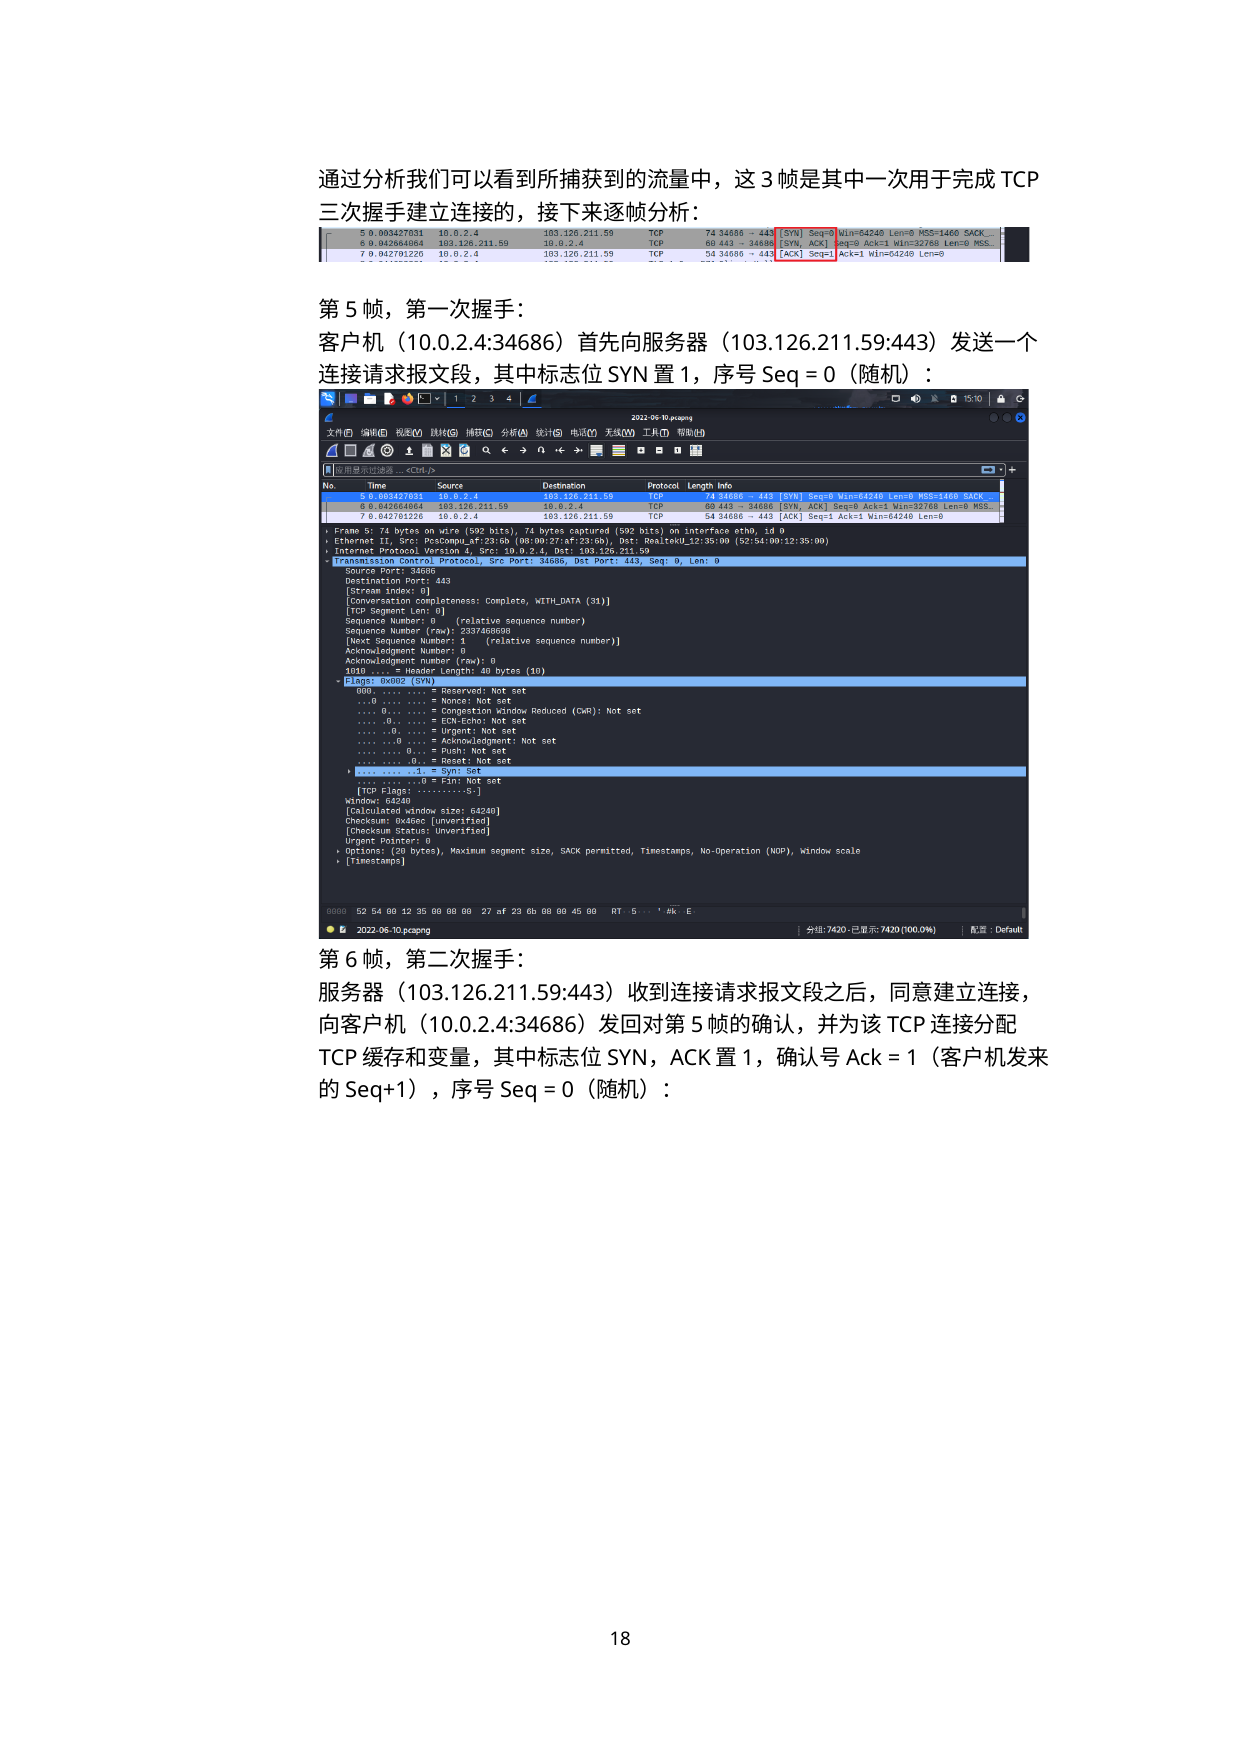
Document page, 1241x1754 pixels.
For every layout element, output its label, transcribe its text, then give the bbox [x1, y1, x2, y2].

picture [318, 227, 1030, 262]
list 服务器（103.126.211.59:443）收到连接请求报文段之后，同意建立连接，向客户机（10.0.2.4:34686）发回对第5帧的确认，并为该TCP连接分配TCP缓存和变量，其中标志位SYN，ACK置1，确认号Ack = 1（客户机发来的Seq+1），序号Seq = 0（随机）： [319, 974, 1053, 1104]
list 客户机（10.0.2.4:34686）首先向服务器（103.126.211.59:443）发送一个连接请求报文段，其中标志位SYN置1，序号Seq = 0（随机）： [319, 324, 1053, 389]
picture [318, 389, 1029, 939]
list 第5帧，第一次握手： [319, 292, 1053, 324]
list 通过分析我们可以看到所捕获到的流量中，这3帧是其中一次用于完成TCP三次握手建立连接的，接下来逐帧分析： [319, 162, 1053, 227]
list 第6帧，第二次握手： [319, 942, 1053, 974]
